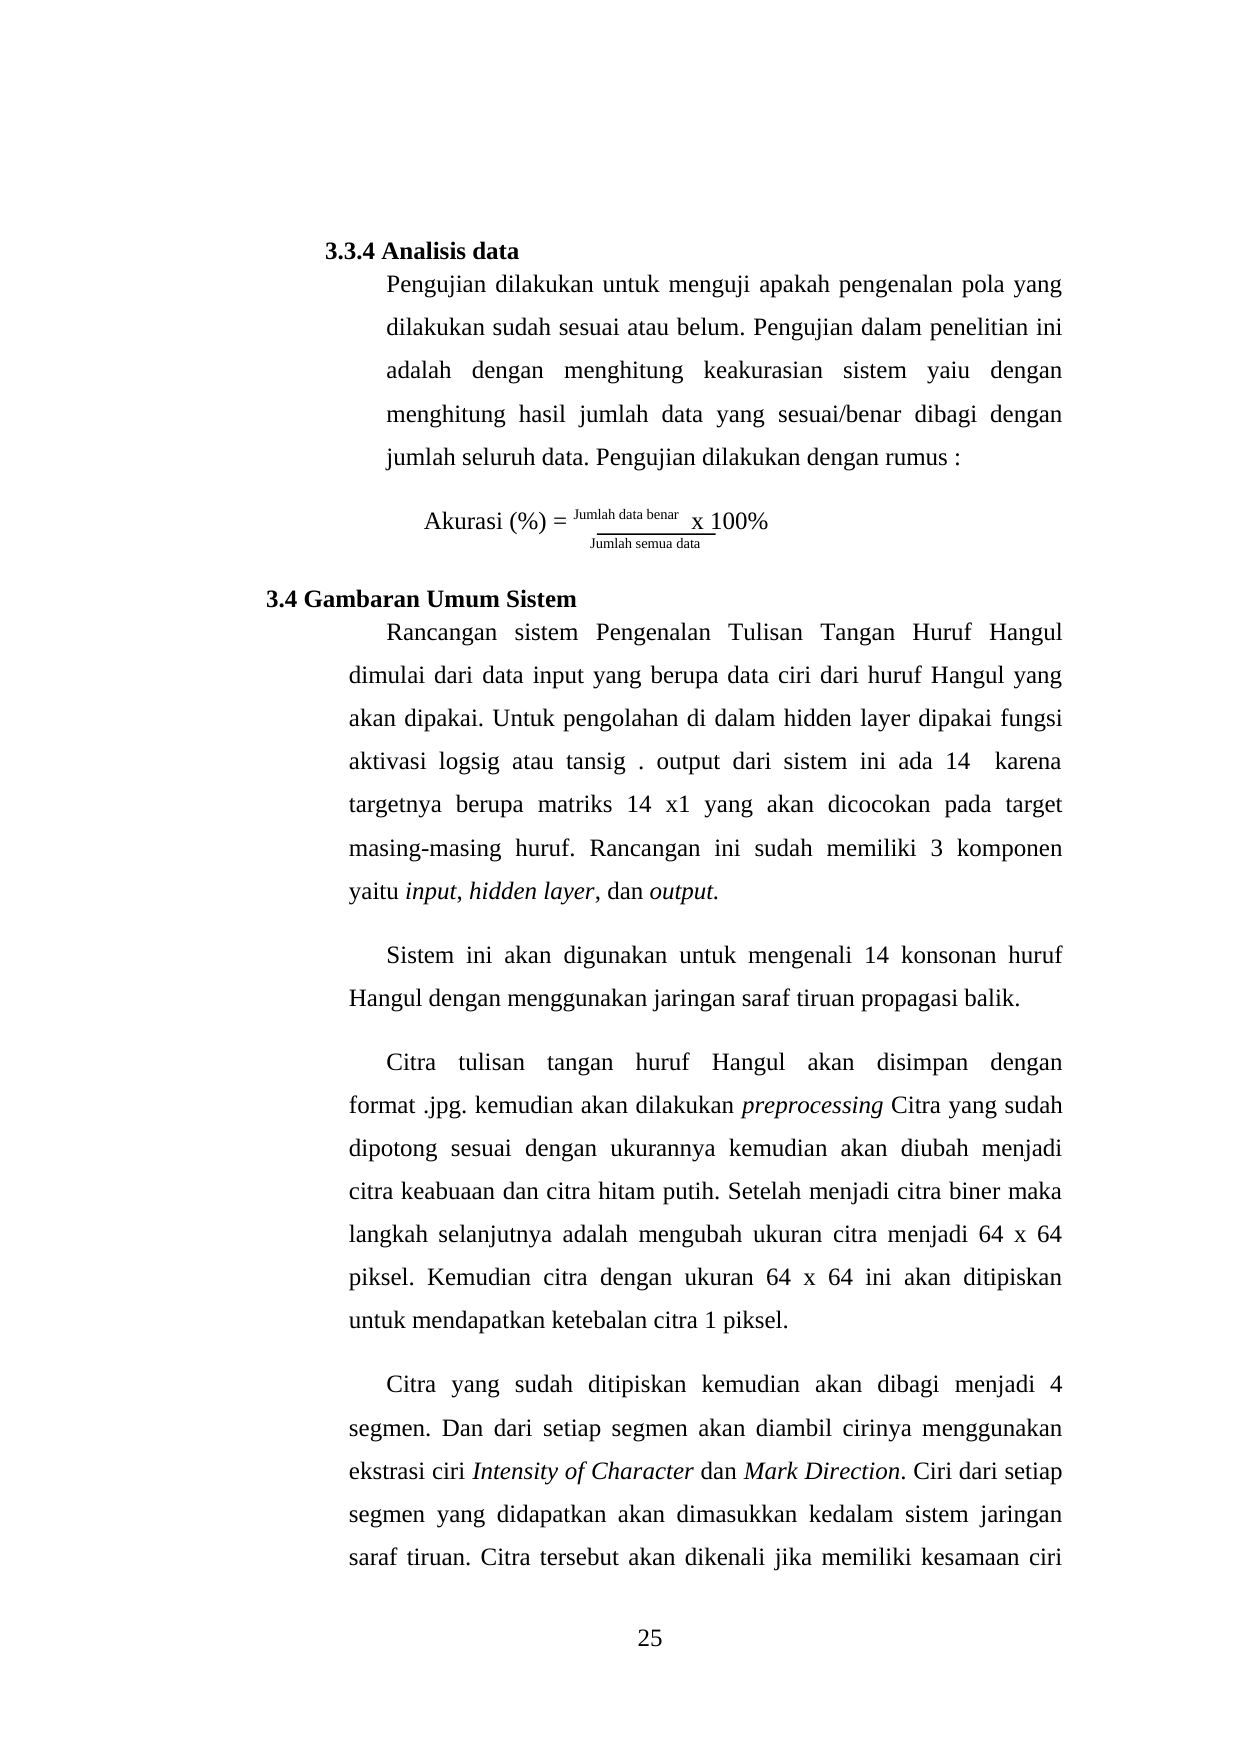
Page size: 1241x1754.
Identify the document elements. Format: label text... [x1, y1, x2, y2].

text Akurasi (%) = Jumlah data benar x 100% [424, 506, 1063, 534]
subtitle 3.3.4 Analisis data [236, 236, 1063, 265]
text Citra tulisan tangan huruf Hangul akan disimpan dengan format .jpg. kemudian akan dilakukan preprocessing Citra yang sudah dipotong sesuai dengan ukurannya kemudian akan diubah menjadi citra keabuaan dan citra hitam putih. Setelah menjadi citra biner maka langkah selanjutnya adalah mengubah ukuran citra menjadi 64 x 64 piksel. Kemudian citra dengan ukuran 64 x 64 ini akan ditipiskan untuk mendapatkan ketebalan citra 1 piksel. [349, 1047, 1063, 1334]
list Jumlah semua data [386, 534, 1063, 563]
text Sistem ini akan digunakan untuk mengenali 14 konsonan huruf Hangul dengan menggunakan jaringan saraf tiruan propagasi balik. [349, 940, 1063, 1012]
subtitle 3.4 Gambaran Umum Sistem [236, 584, 1063, 613]
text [349, 1369, 1063, 1571]
text Rancangan sistem Pengenalan Tulisan Tangan Huruf Hangul dimulai dari data input yang berupa data ciri dari huruf Hangul yang akan dipakai. Untuk pengolahan di dalam hidden layer dipakai fungsi aktivasi logsig atau tansig . output dari sistem ini ada 14 karena targetnya berupa matriks 14 x1 yang akan dicocokan pada target masing-masing huruf. Rancangan ini sudah memiliki 3 komponen yaitu input, hidden layer, dan output. [349, 617, 1063, 904]
text Pengujian dilakukan untuk menguji apakah pengenalan pola yang dilakukan sudah sesuai atau belum. Pengujian dalam penelitian ini adalah dengan menghitung keakurasian sistem yaiu dengan menghitung hasil jumlah data yang sesuai/benar dibagi dengan jumlah seluruh data. Pengujian dilakukan dengan rumus : [386, 269, 1063, 471]
